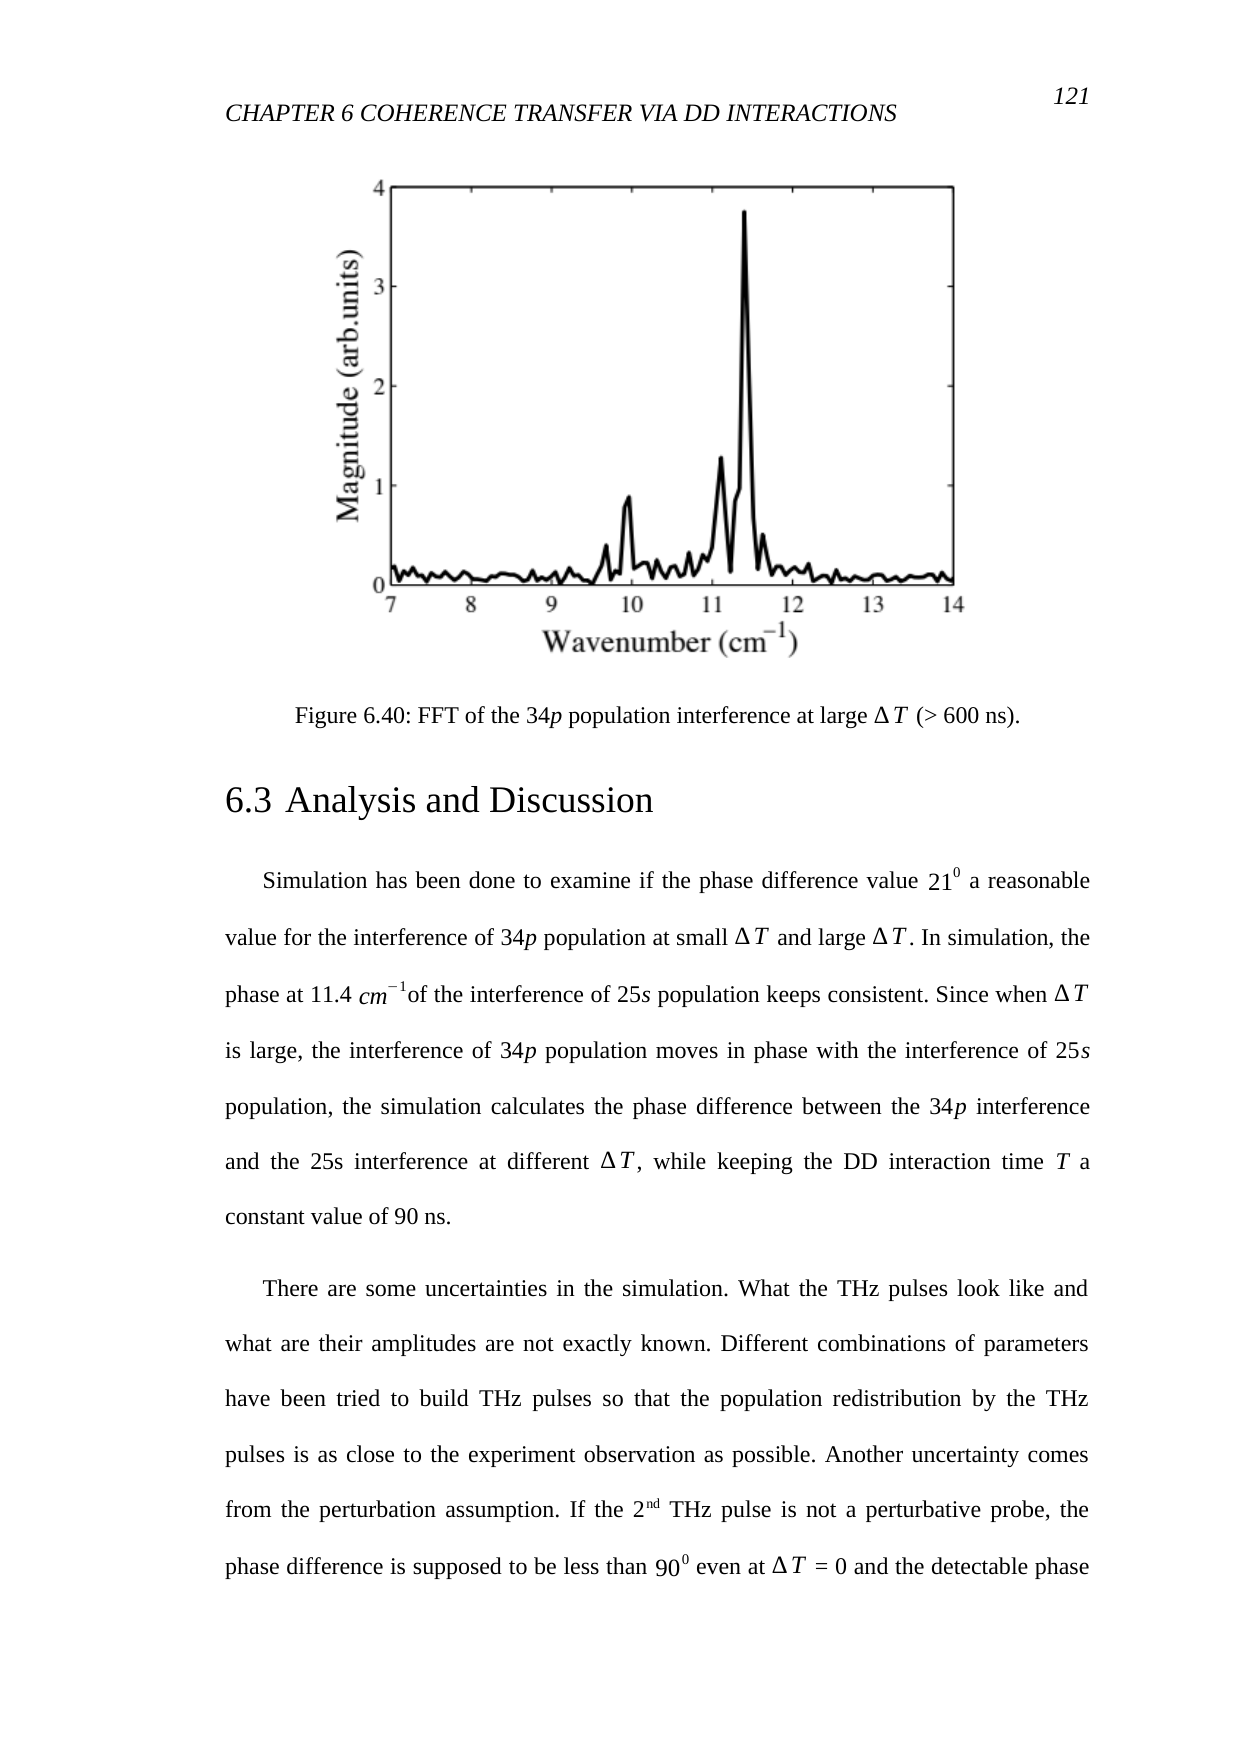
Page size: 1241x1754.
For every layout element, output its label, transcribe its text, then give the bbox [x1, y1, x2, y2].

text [225, 1274, 1090, 1581]
subtitle Analysis and Discussion [225, 778, 1090, 821]
text Simulation has been done to examine if the phase difference value a reasonable value for the interference of 34p population at small and large . In simulation, the phase at 11.4 of the interference of 25s population keeps consistent. Since when is large, the interference of 34p population moves in phase with the interference of 25s population, the simulation calculates the phase difference between the 34p interference and the 25s interference at different , while keeping the DD interaction time T a constant value of 90 ns. [225, 864, 1090, 1230]
